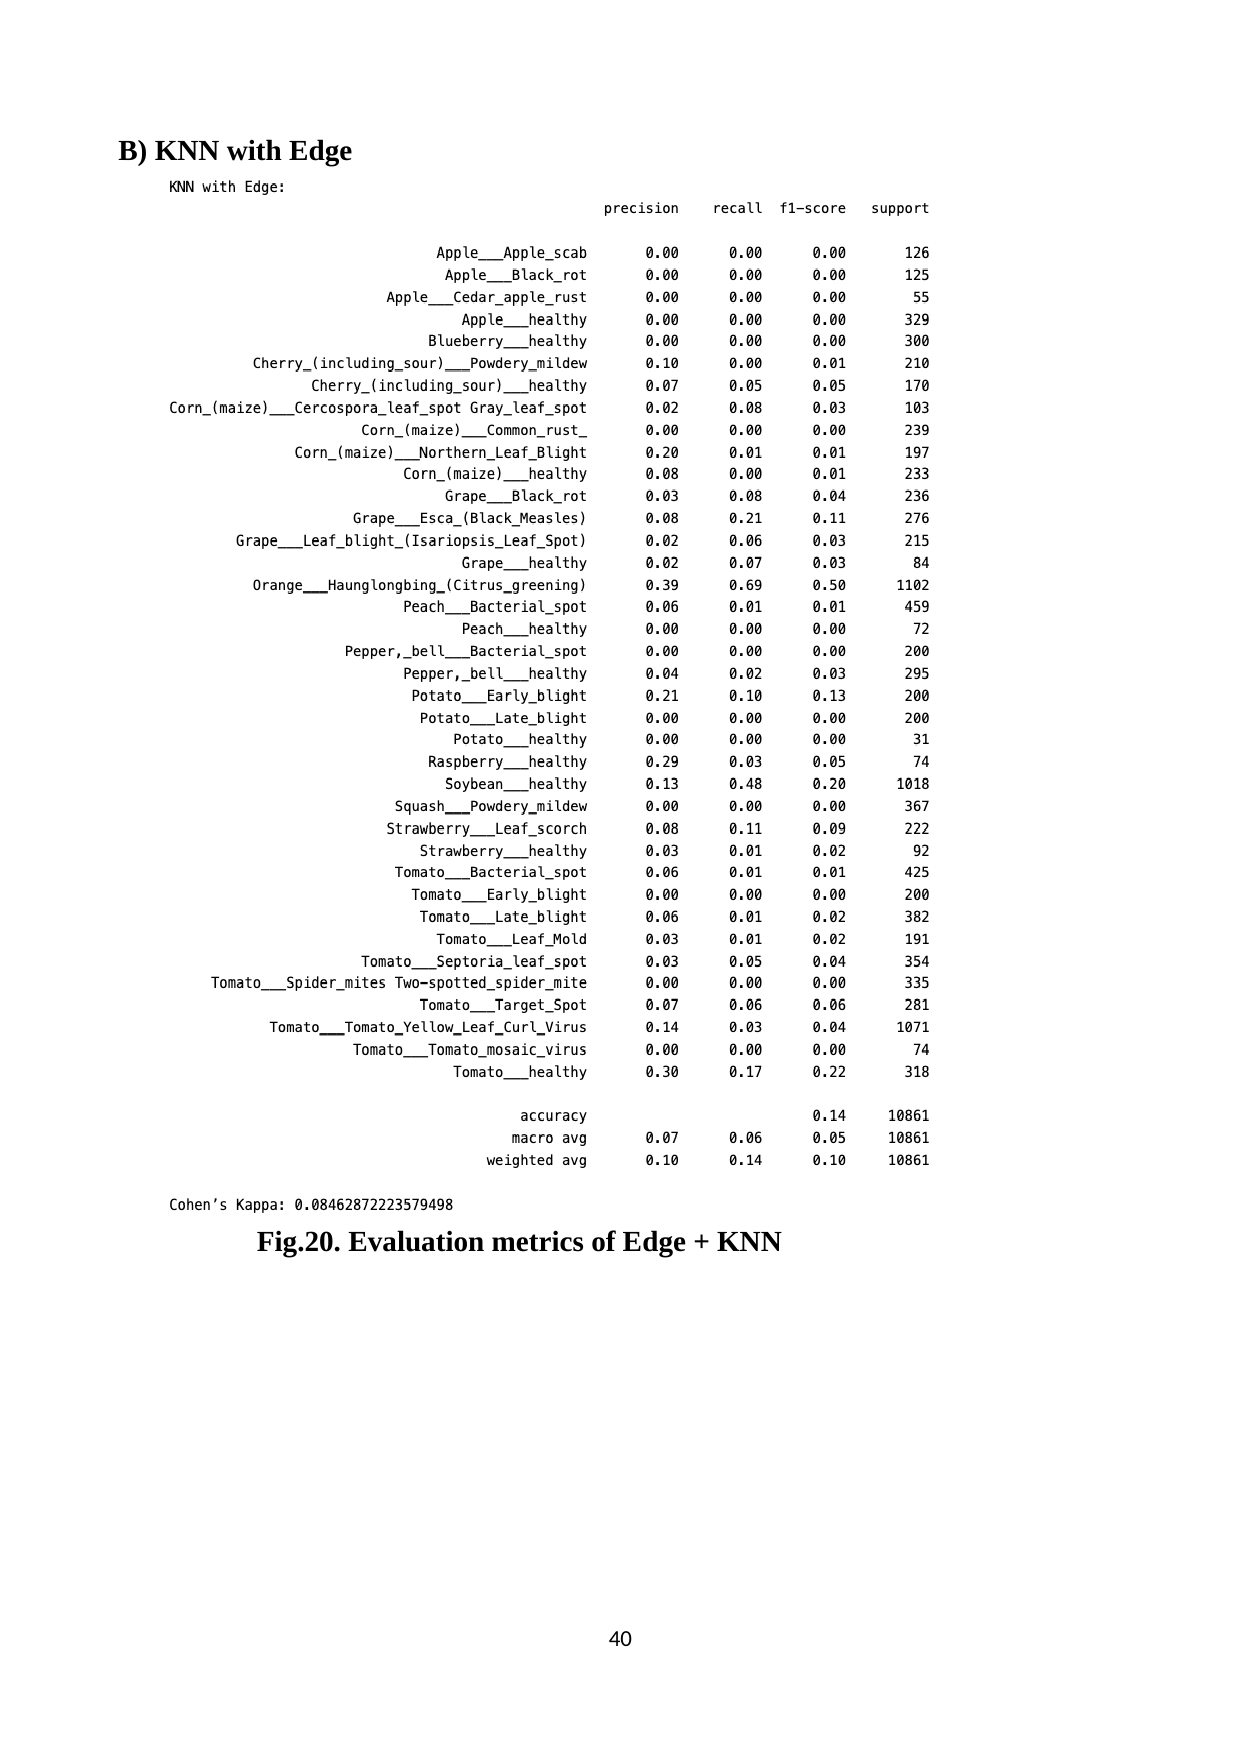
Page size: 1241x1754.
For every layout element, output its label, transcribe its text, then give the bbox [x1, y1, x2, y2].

picture [118, 168, 939, 1222]
